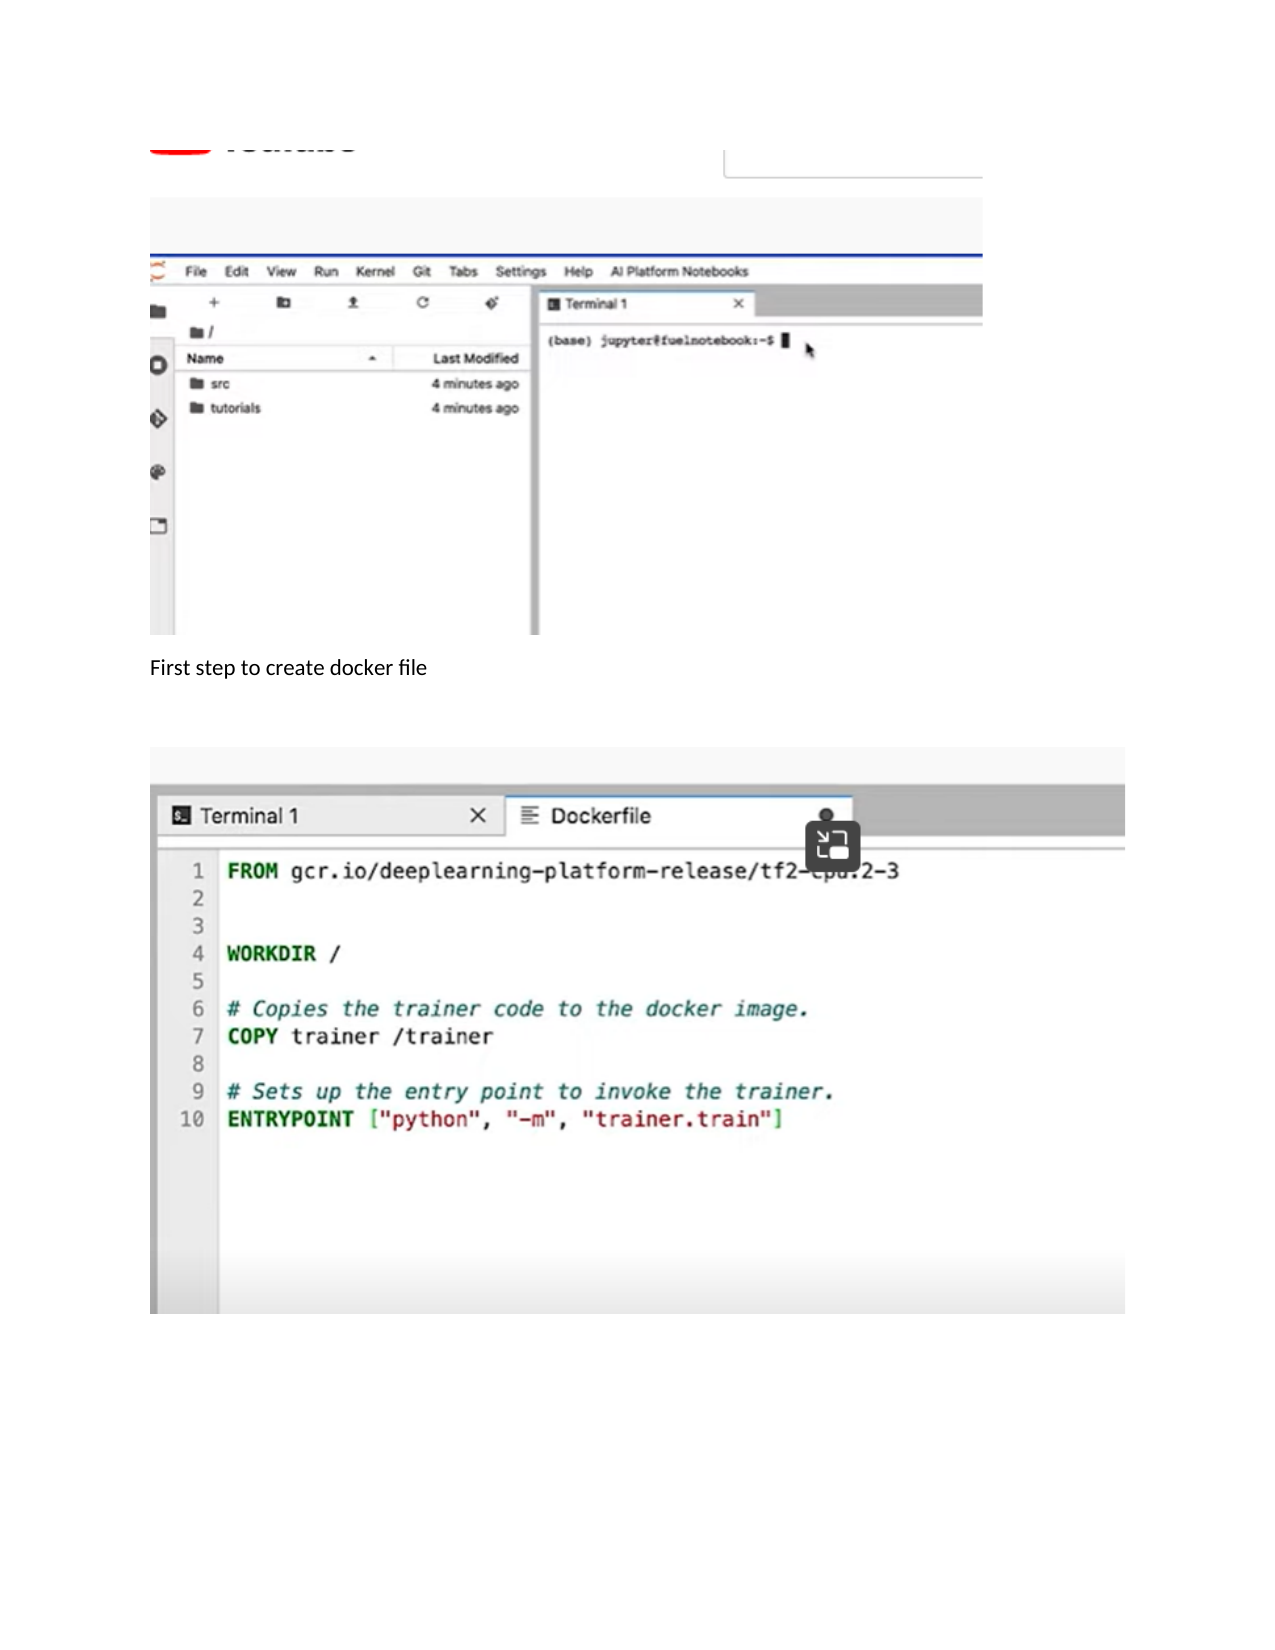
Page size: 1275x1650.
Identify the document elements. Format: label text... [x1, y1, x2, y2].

text First step to create docker file [150, 653, 1125, 681]
picture [150, 747, 1125, 1314]
picture [150, 150, 983, 635]
